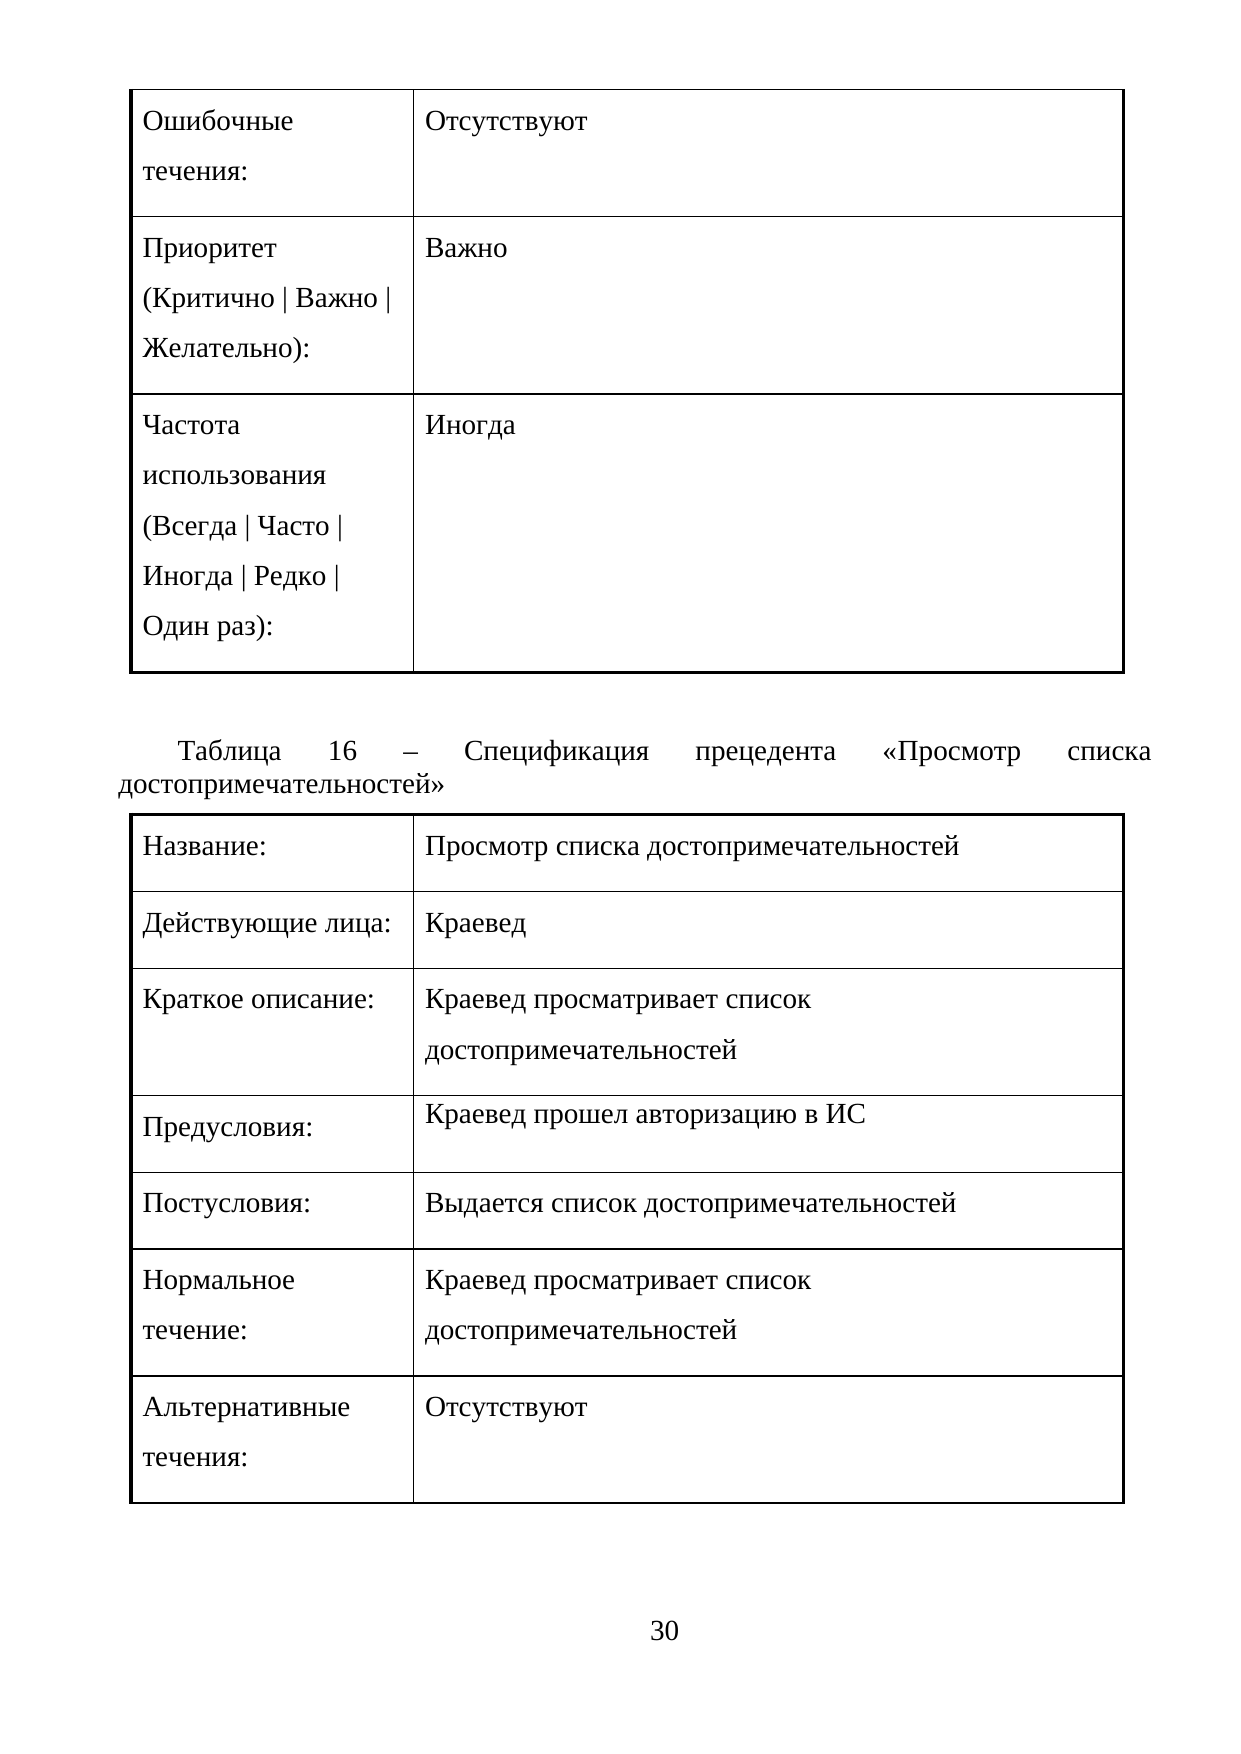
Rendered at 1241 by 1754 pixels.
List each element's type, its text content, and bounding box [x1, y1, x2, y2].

table_cell Выдается список достопримечательностей [414, 1173, 1122, 1248]
table_cell Важно [414, 217, 1122, 393]
table_cell Иногда [414, 395, 1122, 671]
table_header Просмотр списка достопримечательностей [414, 816, 1122, 891]
table_cell Краевед [414, 892, 1122, 967]
table_cell Частота использования (Всегда | Часто | Иногда | Редко | Один раз): [133, 395, 413, 671]
table_cell Краевед прошел авторизацию в ИС [414, 1096, 1122, 1171]
table_cell Отсутствуют [414, 1377, 1122, 1502]
table_cell Ошибочные течения: [133, 90, 413, 216]
table_cell Краткое описание: [133, 969, 413, 1094]
table_cell Действующие лица: [133, 892, 413, 967]
table_cell Нормальное течение: [133, 1250, 413, 1375]
table_cell Предусловия: [133, 1096, 413, 1171]
table_cell Постусловия: [133, 1173, 413, 1248]
table_cell Альтернативные течения: [133, 1377, 413, 1502]
table_cell Отсутствуют [414, 90, 1122, 216]
table_header Название: [133, 816, 413, 891]
text Таблица 16 – Спецификация прецедента «Просмотр списка достопримечательностей» [118, 733, 1152, 800]
table_cell Приоритет (Критично | Важно | Желательно): [133, 217, 413, 393]
table_cell Краевед просматривает список достопримечательностей [414, 1250, 1122, 1375]
table_cell Краевед просматривает список достопримечательностей [414, 969, 1122, 1094]
